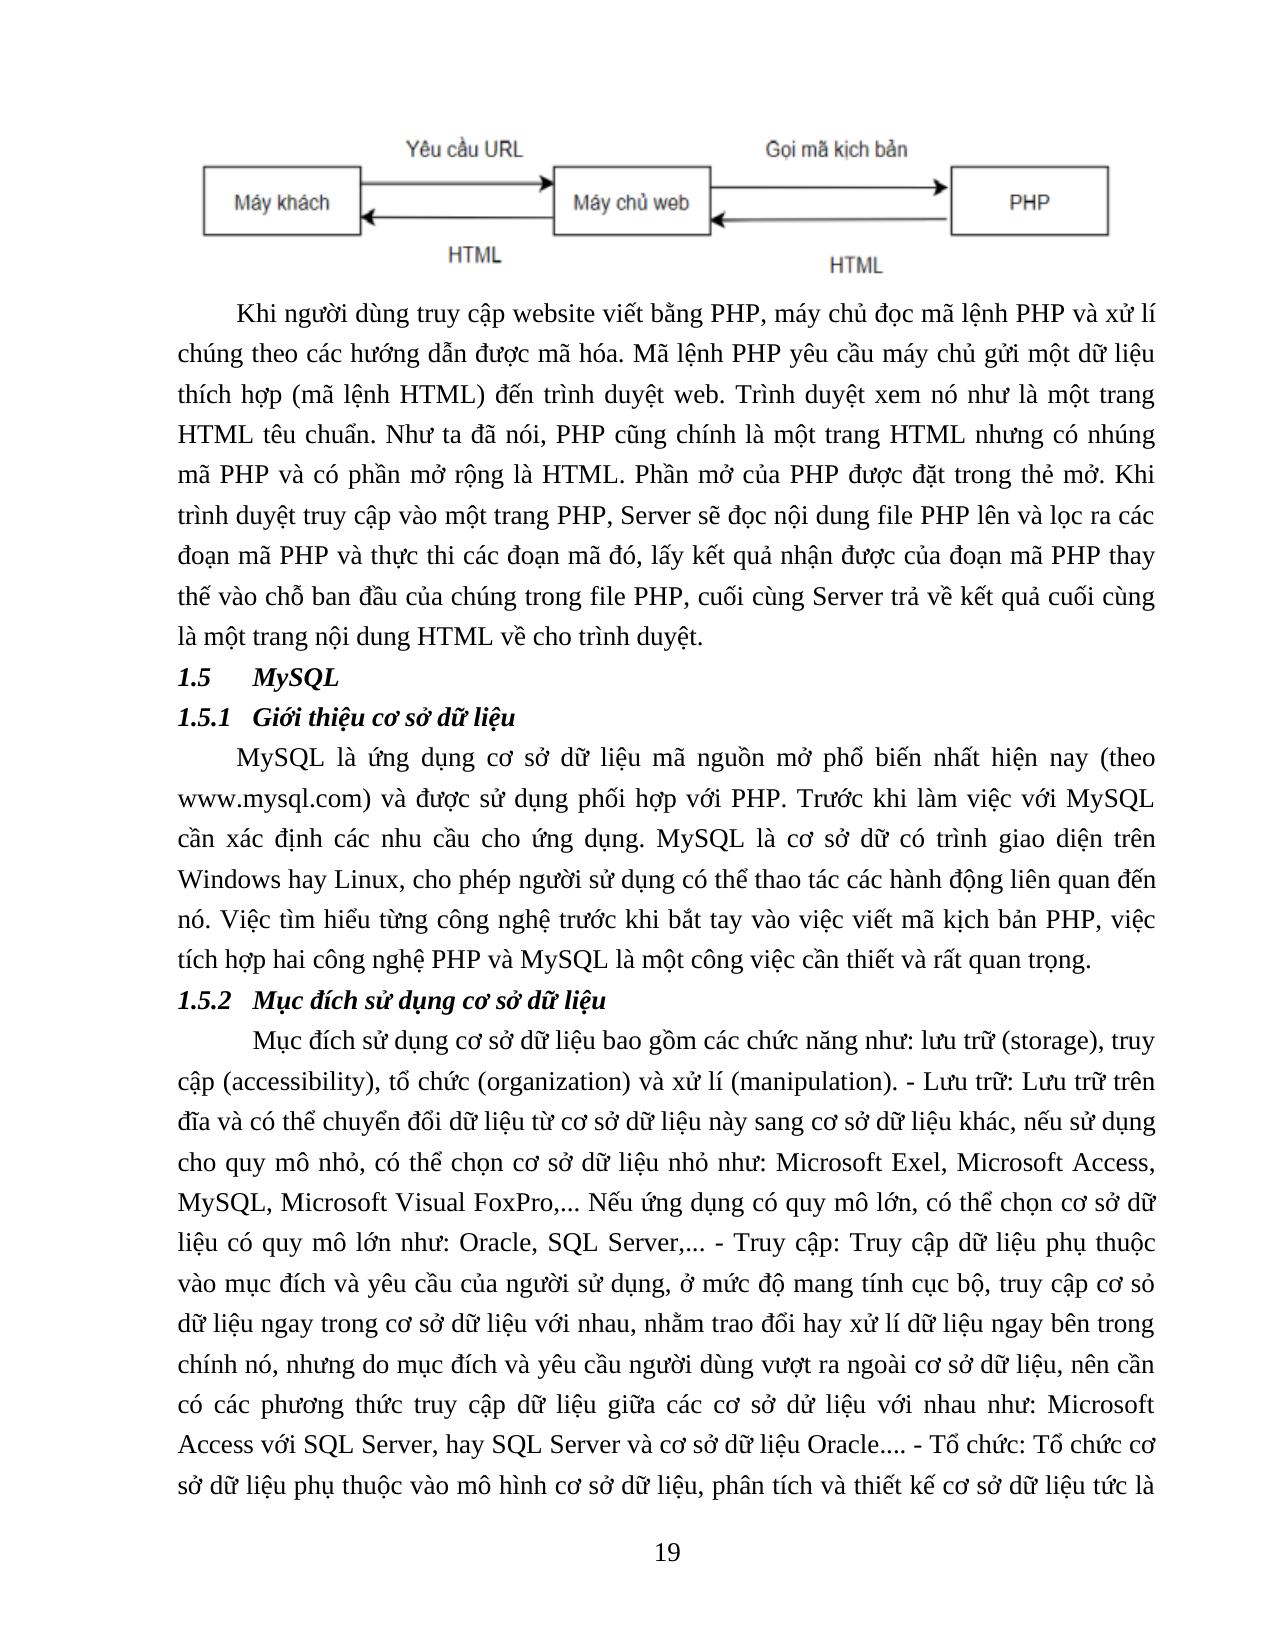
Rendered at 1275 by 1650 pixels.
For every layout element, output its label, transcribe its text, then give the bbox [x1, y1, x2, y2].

picture [177, 118, 1145, 289]
list 1.5.2 Mục đích sử dụng cơ sở dữ liệu [177, 984, 1157, 1015]
list 1.5 MySQL [177, 661, 1157, 692]
list 1.5.1 Giới thiệu cơ sở dữ liệu [177, 701, 1157, 732]
list MySQL là ứng dụng cơ sở dữ liệu mã nguồn mở phổ biến nhất hiện nay (theo www.mysql.com) và được sử dụng phối hợp với PHP. Trước khi làm việc với MySQL cần xác định các nhu cầu cho ứng dụng. MySQL là cơ sở dữ có trình giao diện trên Windows hay Linux, cho phép người sử dụng có thể thao tác các hành động liên quan đến nó. Việc tìm hiểu từng công nghệ trước khi bắt tay vào việc viết mã kịch bản PHP, việc tích hợp hai công nghệ PHP và MySQL là một công việc cần thiết và rất quan trọng. [177, 741, 1157, 975]
list Khi người dùng truy cập website viết bằng PHP, máy chủ đọc mã lệnh PHP và xử lí chúng theo các hướng dẫn được mã hóa. Mã lệnh PHP yêu cầu máy chủ gửi một dữ liệu thích hợp (mã lệnh HTML) đến trình duyệt web. Trình duyệt xem nó như là một trang HTML têu chuẩn. Như ta đã nói, PHP cũng chính là một trang HTML nhưng có nhúng mã PHP và có phần mở rộng là HTML. Phần mở của PHP được đặt trong thẻ mở. Khi trình duyệt truy cập vào một trang PHP, Server sẽ đọc nội dung file PHP lên và lọc ra các đoạn mã PHP và thực thi các đoạn mã đó, lấy kết quả nhận được của đoạn mã PHP thay thế vào chỗ ban đầu của chúng trong file PHP, cuối cùng Server trả về kết quả cuối cùng là một trang nội dung HTML về cho trình duyệt. [177, 297, 1157, 651]
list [177, 1024, 1157, 1500]
